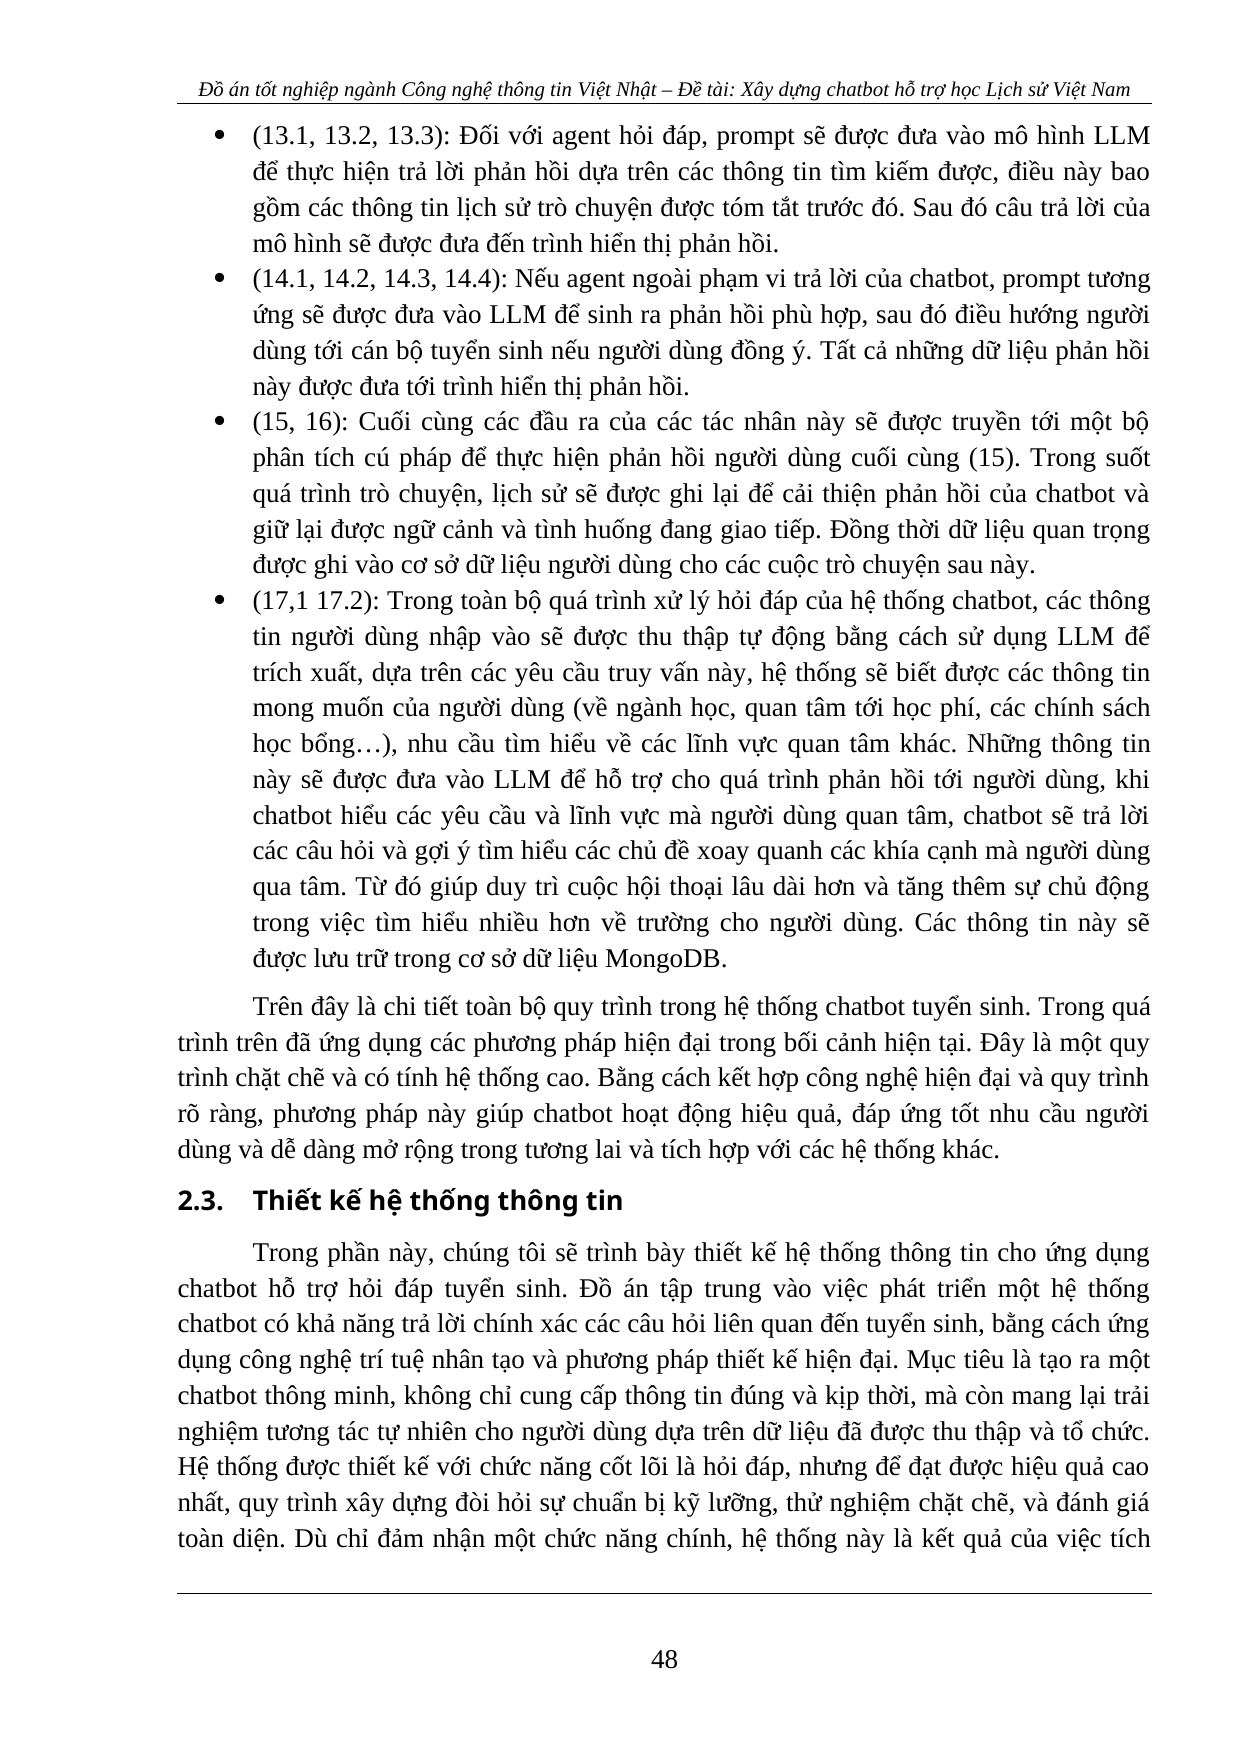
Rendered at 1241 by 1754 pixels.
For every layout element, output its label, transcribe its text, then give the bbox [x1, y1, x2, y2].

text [177, 1236, 1152, 1553]
text Trên đây là chi tiết toàn bộ quy trình trong hệ thống chatbot tuyển sinh. Trong quá trình trên đã ứng dụng các phương pháp hiện đại trong bối cảnh hiện tại. Đây là một quy trình chặt chẽ và có tính hệ thống cao. Bằng cách kết hợp công nghệ hiện đại và quy trình rõ ràng, phương pháp này giúp chatbot hoạt động hiệu quả, đáp ứng tốt nhu cầu người dùng và dễ dàng mở rộng trong tương lai và tích hợp với các hệ thống khác. [177, 990, 1152, 1164]
subtitle Thiết kế hệ thống thông tin [177, 1181, 1152, 1218]
list (17,1 17.2): Trong toàn bộ quá trình xử lý hỏi đáp của hệ thống chatbot, các thông tin người dùng nhập vào sẽ được thu thập tự động bằng cách sử dụng LLM để trích xuất, dựa trên các yêu cầu truy vấn này, hệ thống sẽ biết được các thông tin mong muốn của người dùng (về ngành học, quan tâm tới học phí, các chính sách học bổng…), nhu cầu tìm hiểu về các lĩnh vực quan tâm khác. Những thông tin này sẽ được đưa vào LLM để hỗ trợ cho quá trình phản hồi tới người dùng, khi chatbot hiểu các yêu cầu và lĩnh vực mà người dùng quan tâm, chatbot sẽ trả lời các câu hỏi và gợi ý tìm hiểu các chủ đề xoay quanh các khía cạnh mà người dùng qua tâm. Từ đó giúp duy trì cuộc hội thoại lâu dài hơn và tăng thêm sự chủ động trong việc tìm hiểu nhiều hơn về trường cho người dùng. Các thông tin này sẽ được lưu trữ trong cơ sở dữ liệu MongoDB. [215, 584, 1152, 973]
list (15, 16): Cuối cùng các đầu ra của các tác nhân này sẽ được truyền tới một bộ phân tích cú pháp để thực hiện phản hồi người dùng cuối cùng (15). Trong suốt quá trình trò chuyện, lịch sử sẽ được ghi lại để cải thiện phản hồi của chatbot và giữ lại được ngữ cảnh và tình huống đang giao tiếp. Đồng thời dữ liệu quan trọng được ghi vào cơ sở dữ liệu người dùng cho các cuộc trò chuyện sau này. [215, 406, 1152, 580]
list (14.1, 14.2, 14.3, 14.4): Nếu agent ngoài phạm vi trả lời của chatbot, prompt tương ứng sẽ được đưa vào LLM để sinh ra phản hồi phù hợp, sau đó điều hướng người dùng tới cán bộ tuyển sinh nếu người dùng đồng ý. Tất cả những dữ liệu phản hồi này được đưa tới trình hiển thị phản hồi. [215, 262, 1152, 401]
list (13.1, 13.2, 13.3): Đối với agent hỏi đáp, prompt sẽ được đưa vào mô hình LLM để thực hiện trả lời phản hồi dựa trên các thông tin tìm kiếm được, điều này bao gồm các thông tin lịch sử trò chuyện được tóm tắt trước đó. Sau đó câu trả lời của mô hình sẽ được đưa đến trình hiển thị phản hồi. [215, 119, 1152, 258]
